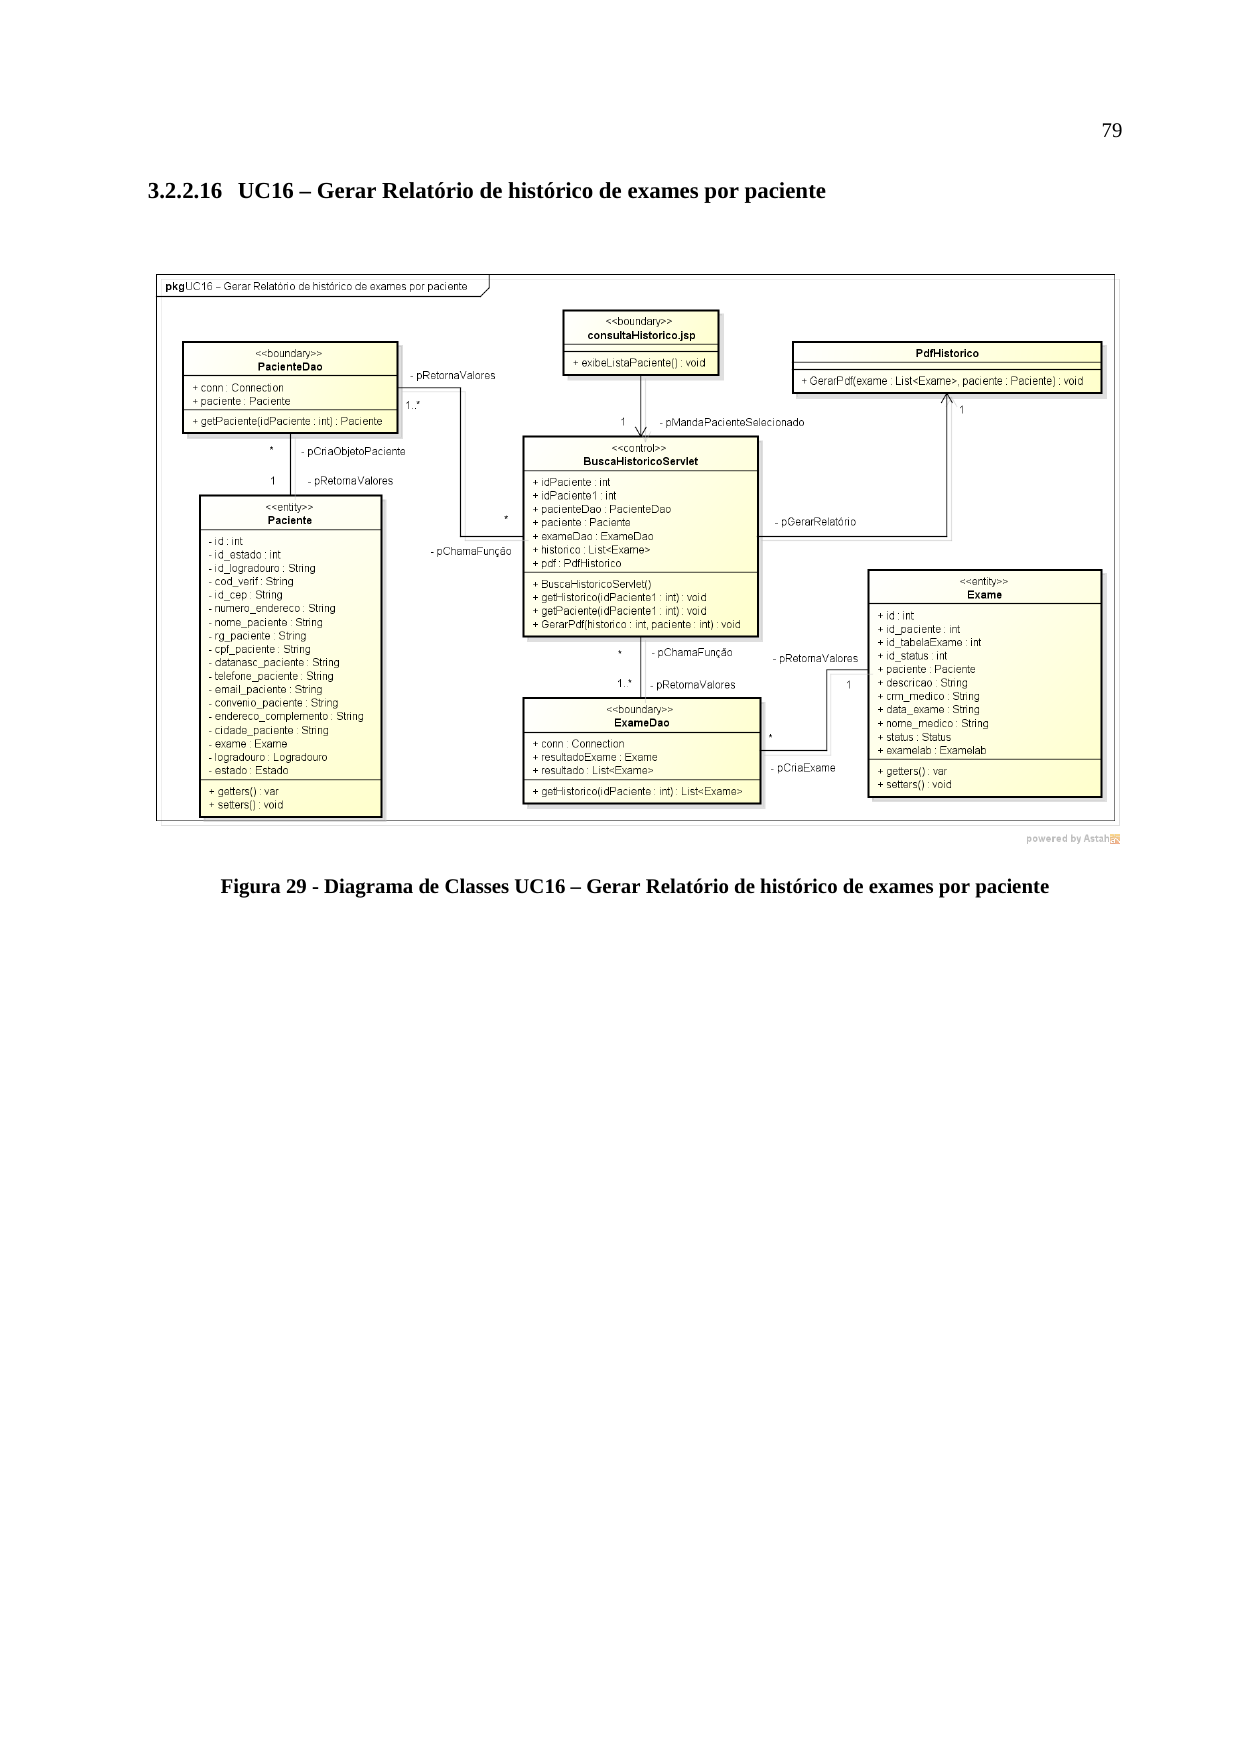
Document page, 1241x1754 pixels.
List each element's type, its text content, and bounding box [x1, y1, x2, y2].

subtitle UC16 – Gerar Relatório de histórico de exames por paciente [148, 177, 1122, 203]
picture [147, 266, 1123, 847]
